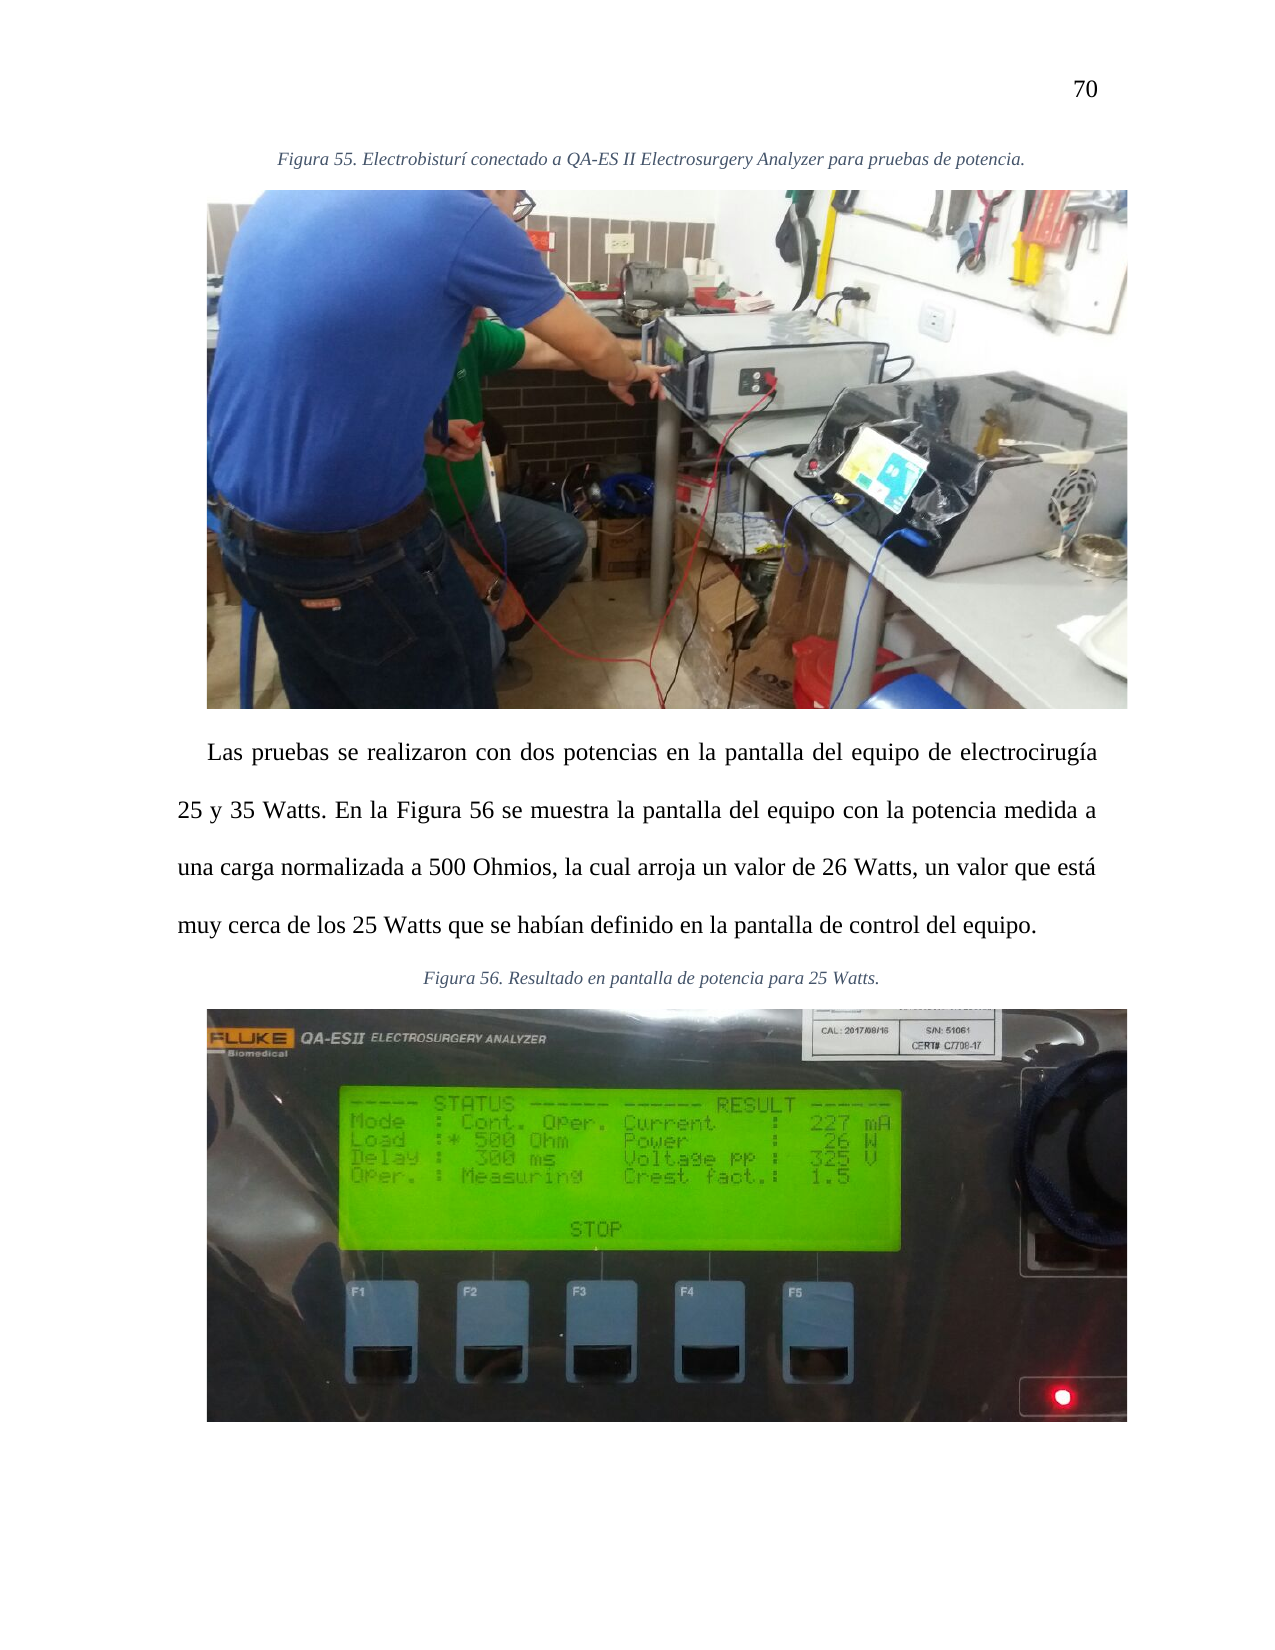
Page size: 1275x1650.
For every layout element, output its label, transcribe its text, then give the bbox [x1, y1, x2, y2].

picture [206, 190, 1128, 709]
text Figura 55. Electrobisturí conectado a QA-ES II Electrosurgery Analyzer para pruebas de potencia. [177, 148, 1098, 169]
text Figura 56. Resultado en pantalla de potencia para 25 Watts. [177, 967, 1098, 989]
picture [206, 1009, 1128, 1422]
text Las pruebas se realizaron con dos potencias en la pantalla del equipo de electrocirugía 25 y 35 Watts. En la Figura 31 se muestra la pantalla del equipo con la potencia medida a una carga normalizada a 500 Ohmios, la cual arroja un valor de 26 Watts, un valor que está muy cerca de los 25 Watts que se habían definido en la pantalla de control del equipo. [177, 737, 1098, 938]
